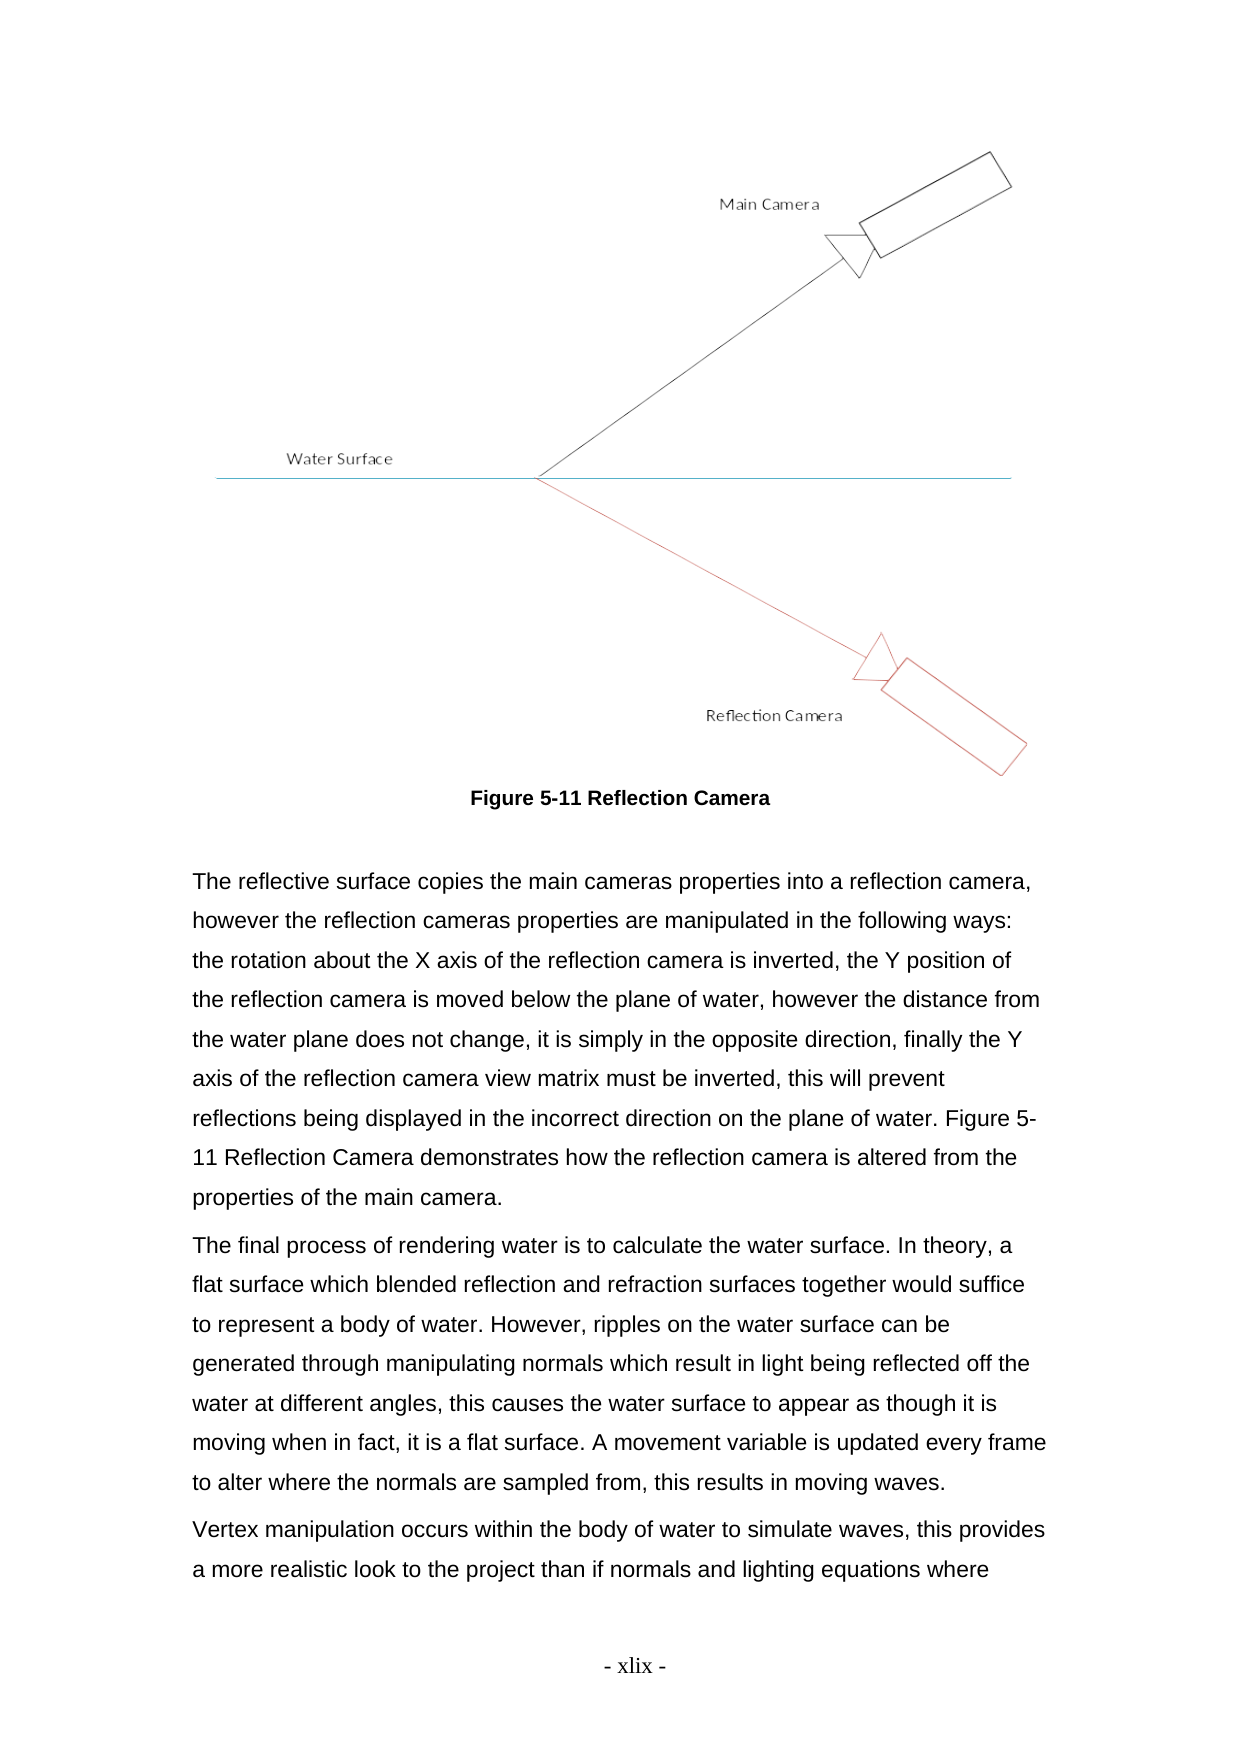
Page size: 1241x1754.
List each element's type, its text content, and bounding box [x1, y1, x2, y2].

text The final process of rendering water is to calculate the water surface. In theory, a flat surface which blended reflection and refraction surfaces together would suffice to represent a body of water. However, ripples on the water surface can be generated through manipulating normals which result in light being reflected off the water at different angles, this causes the water surface to appear as though it is moving when in fact, it is a flat surface. A movement variable is updated every frame to alter where the normals are sampled from, this results in moving waves. [192, 1232, 1048, 1495]
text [192, 1516, 1048, 1582]
